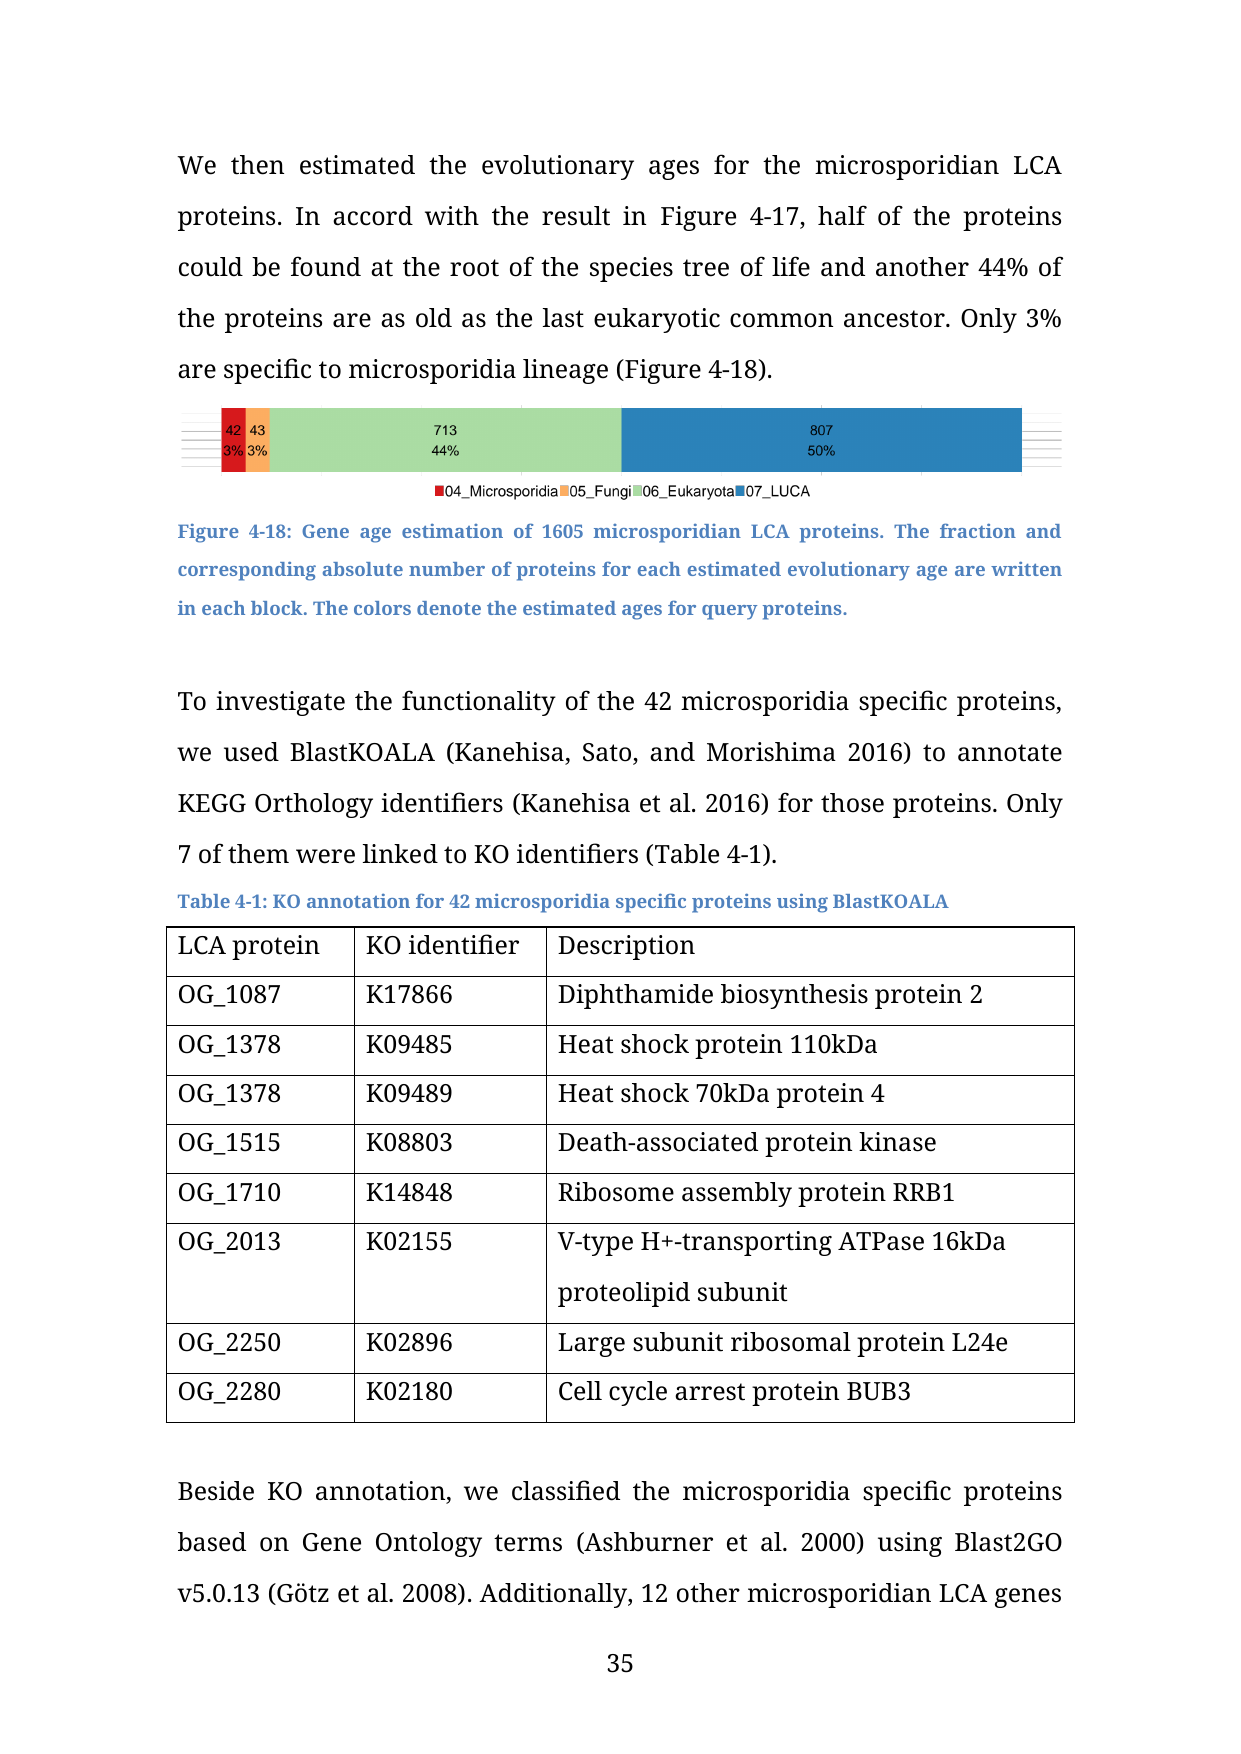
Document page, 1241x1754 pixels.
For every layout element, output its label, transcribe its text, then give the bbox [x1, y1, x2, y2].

table_cell Heat shock protein 110kDa [547, 1026, 1074, 1074]
table_cell OG_2280 [167, 1374, 354, 1422]
table_cell K02180 [355, 1374, 546, 1422]
text To investigate the functionality of the 42 microsporidia specific proteins, we used BlastKOALA (Kanehisa, Sato, and Morishima 2016) to annotate KEGG Orthology identifiers (Kanehisa et al. 2016) for those proteins. Only 7 of them were linked to KO identifiers (Table 4-1). [177, 684, 1063, 871]
table_cell K17866 [355, 977, 546, 1025]
table_cell K08803 [355, 1125, 546, 1173]
table_cell OG_2013 [167, 1224, 354, 1323]
table_cell K02155 [355, 1224, 546, 1323]
table_cell Large subunit ribosomal protein L24e [547, 1324, 1074, 1372]
table_cell OG_1378 [167, 1076, 354, 1124]
table_cell Heat shock 70kDa protein 4 [547, 1076, 1074, 1124]
table_cell K09489 [355, 1076, 546, 1124]
table_cell K09485 [355, 1026, 546, 1074]
table_header LCA protein [167, 928, 354, 976]
table_cell Diphthamide biosynthesis protein 2 [547, 977, 1074, 1025]
table_cell Death-associated protein kinase [547, 1125, 1074, 1173]
table_cell OG_1087 [167, 977, 354, 1025]
text Table 4-1: KO annotation for 42 microsporidia specific proteins using BlastKOALA [177, 888, 1063, 914]
table_cell OG_1378 [167, 1026, 354, 1074]
table_cell K14848 [355, 1174, 546, 1223]
table_cell K02896 [355, 1324, 546, 1372]
table_header KO identifier [355, 928, 546, 976]
table_cell V-type H+-transporting ATPase 16kDa proteolipid subunit [547, 1224, 1074, 1323]
table_cell OG_1515 [167, 1125, 354, 1173]
table_cell Ribosome assembly protein RRB1 [547, 1174, 1074, 1223]
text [177, 1474, 1063, 1610]
table_header Description [547, 928, 1074, 976]
table_cell Cell cycle arrest protein BUB3 [547, 1374, 1074, 1422]
table_cell OG_2250 [167, 1324, 354, 1372]
table_cell OG_1710 [167, 1174, 354, 1223]
